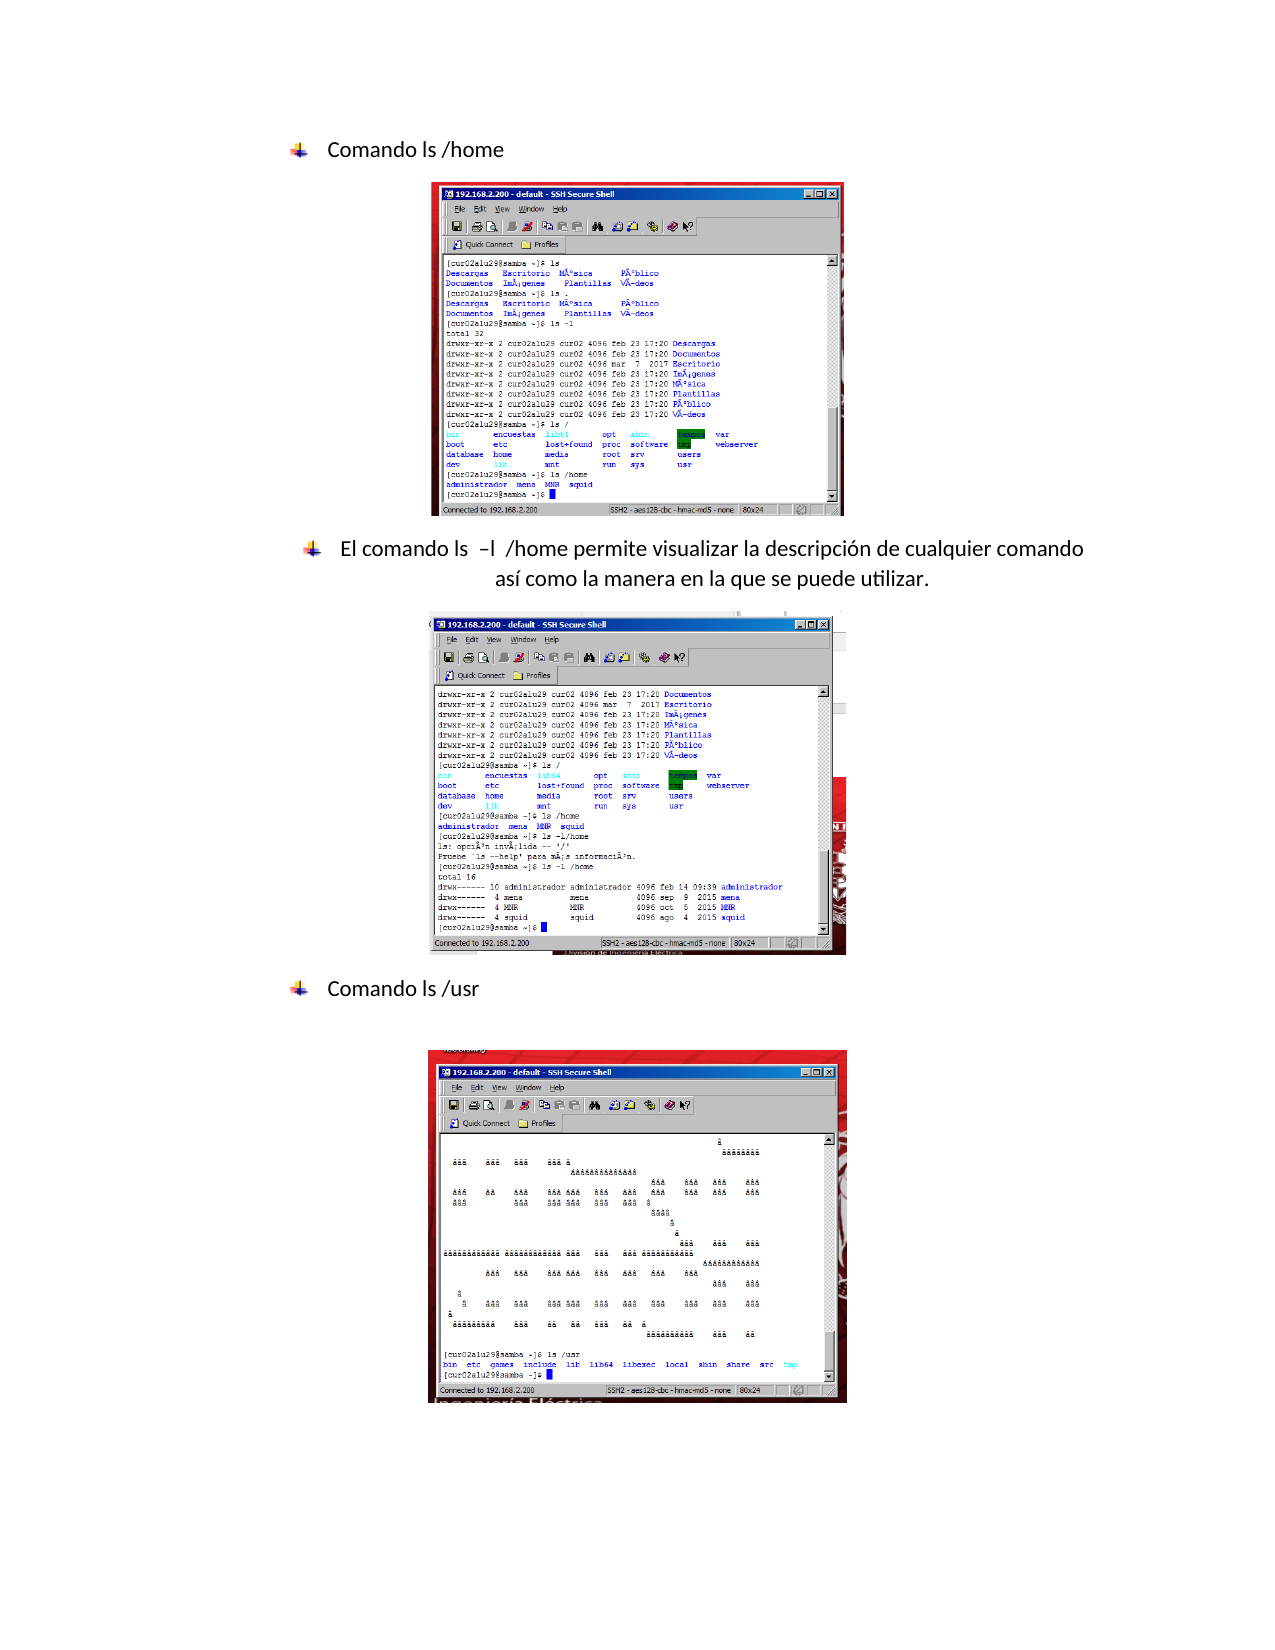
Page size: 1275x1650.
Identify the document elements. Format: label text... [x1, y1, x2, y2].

picture [290, 141, 308, 158]
picture [290, 979, 308, 996]
picture [428, 611, 847, 955]
list Comando ls /home [290, 136, 1098, 163]
picture [303, 539, 321, 557]
picture [428, 1050, 847, 1403]
list El comando ls –l /home permite visualizar la descripción de cualquier comando así como la manera en la que se puede utilizar. [290, 534, 1098, 592]
list Comando ls /usr [290, 974, 1098, 1002]
picture [431, 182, 844, 516]
